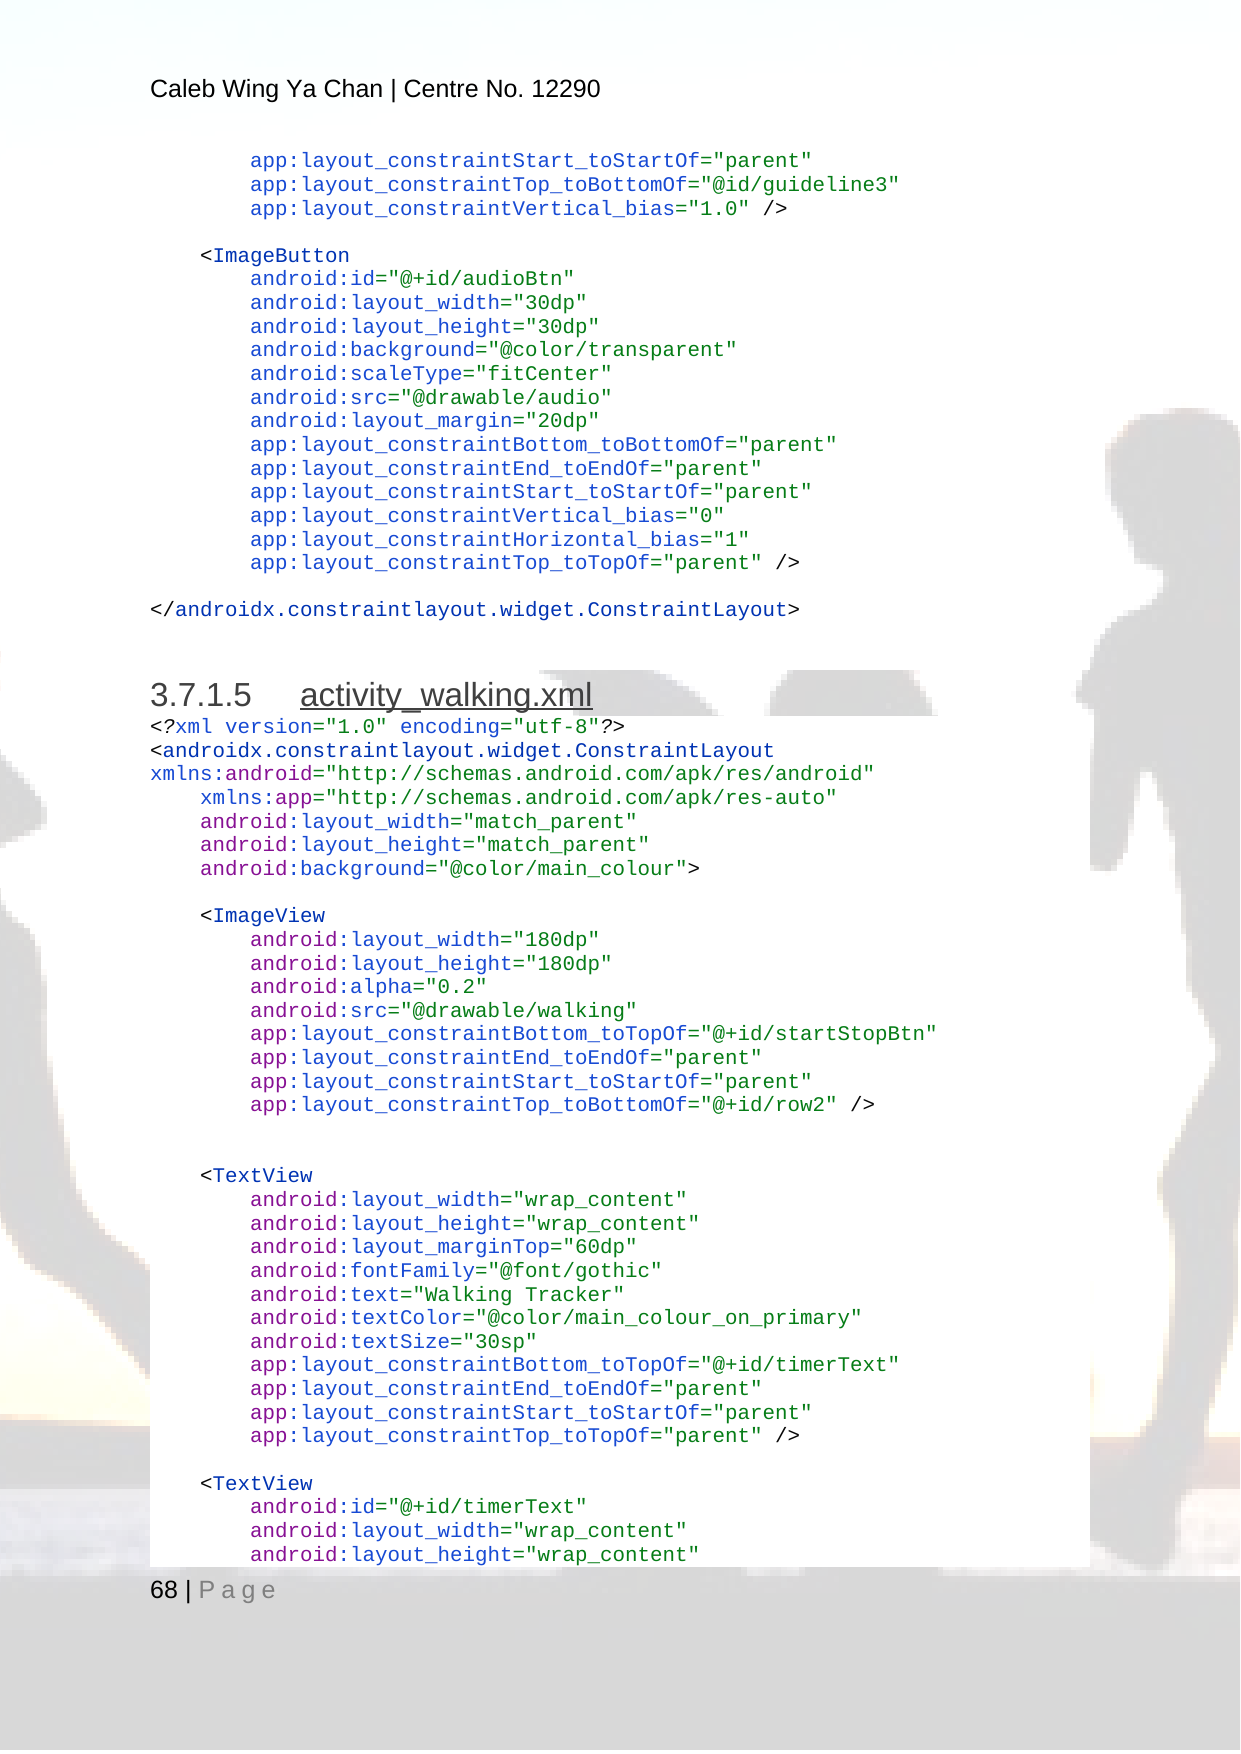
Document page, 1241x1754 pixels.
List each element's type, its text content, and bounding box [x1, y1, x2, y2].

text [150, 150, 1090, 623]
subtitle activity_walking.xml [150, 674, 1090, 713]
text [150, 716, 1090, 1567]
